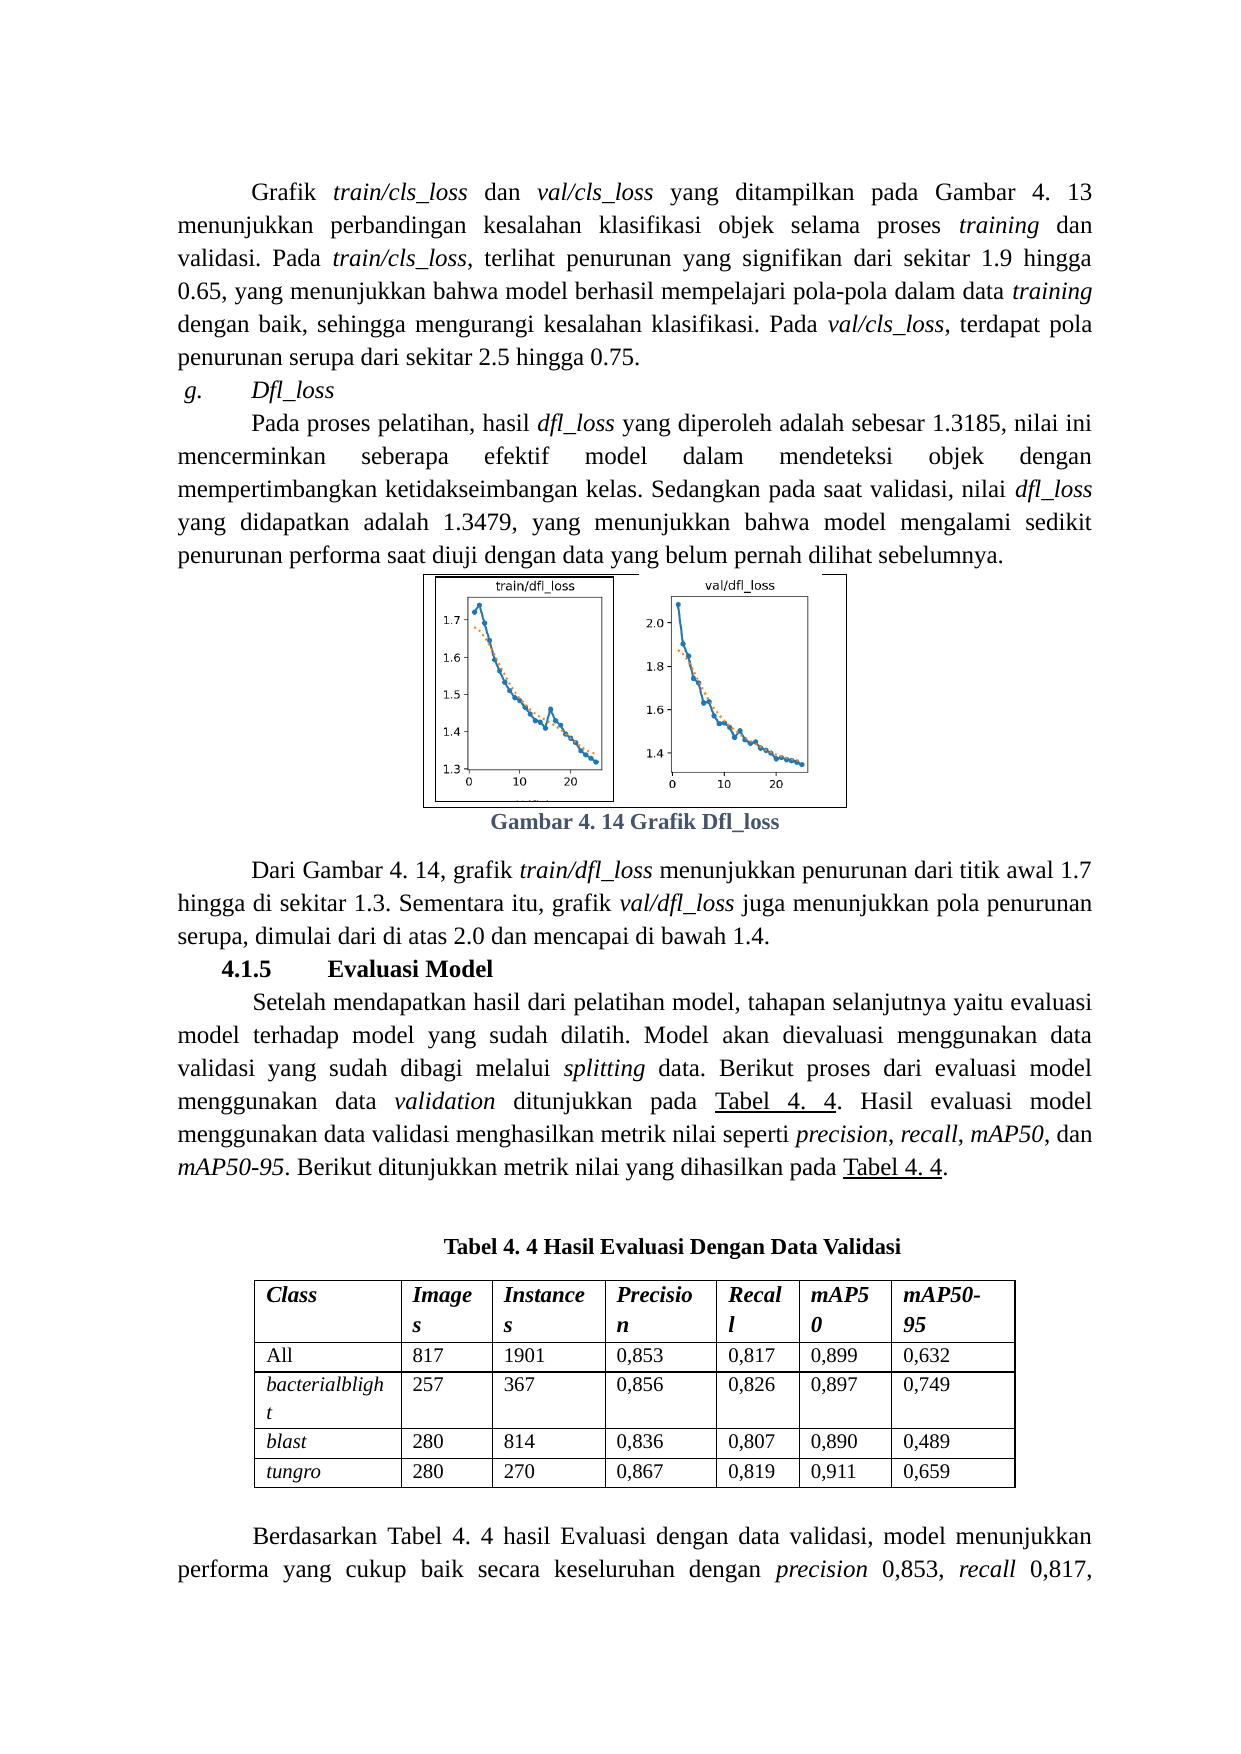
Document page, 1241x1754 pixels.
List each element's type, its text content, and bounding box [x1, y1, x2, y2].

text Tabel 4. 4 Hasil Evaluasi Dengan Data Validasi [177, 1233, 1092, 1259]
table_cell 0,817 [717, 1343, 799, 1371]
table_cell 0,632 [892, 1343, 1014, 1371]
table_cell 0,853 [606, 1343, 716, 1371]
table_cell 367 [493, 1373, 605, 1428]
table_cell blast [255, 1429, 401, 1458]
table_cell 0,819 [717, 1459, 799, 1487]
table_cell 0,807 [717, 1429, 799, 1458]
text Setelah mendapatkan hasil dari pelatihan model, tahapan selanjutnya yaitu evaluasi model terhadap model yang sudah dilatih. Model akan dievaluasi menggunakan data validasi yang sudah dibagi melalui splitting data. Berikut proses dari evaluasi model menggunakan data validation ditunjukkan pada Tabel 4. 4. Hasil evaluasi model menggunakan data validasi menghasilkan metrik nilai seperti precision, recall, mAP50, dan mAP50-95. Berikut ditunjukkan metrik nilai yang dihasilkan pada Tabel 4. 4. [177, 987, 1092, 1181]
table_cell tungro [255, 1459, 401, 1487]
table_cell 270 [493, 1459, 605, 1487]
table_cell 1901 [493, 1343, 605, 1371]
table_cell 280 [402, 1459, 492, 1487]
table_header Images [402, 1281, 492, 1342]
table_header [424, 575, 846, 807]
table_cell 280 [402, 1429, 492, 1458]
table_cell 0,911 [800, 1459, 891, 1487]
list Dari Gambar 4. 14, grafik train/dfl_loss menunjukkan penurunan dari titik awal 1.7 hingga di sekitar 1.3. Sementara itu, grafik val/dfl_loss juga menunjukkan pola penurunan serupa, dimulai dari di atas 2.0 dan mencapai di bawah 1.4. [177, 855, 1092, 950]
text Gambar 4. 14 Grafik Dfl_loss [177, 808, 1092, 834]
table_cell 0,659 [892, 1459, 1014, 1487]
list Grafik train/cls_loss dan val/cls_loss yang ditampilkan pada Gambar 4. 13 menunjukkan perbandingan kesalahan klasifikasi objek selama proses training dan validasi. Pada train/cls_loss, terlihat penurunan yang signifikan dari sekitar 1.9 hingga 0.65, yang menunjukkan bahwa model berhasil mempelajari pola-pola dalam data training dengan baik, sehingga mengurangi kesalahan klasifikasi. Pada val/cls_loss, terdapat pola penurunan serupa dari sekitar 2.5 hingga 0.75. [177, 177, 1092, 371]
table_cell 0,899 [800, 1343, 891, 1371]
table_header mAP50 [800, 1281, 891, 1342]
list Pada proses pelatihan, hasil dfl_loss yang diperoleh adalah sebesar 1.3185, nilai ini mencerminkan seberapa efektif model dalam mendeteksi objek dengan mempertimbangkan ketidakseimbangan kelas. Sedangkan pada saat validasi, nilai dfl_loss yang didapatkan adalah 1.3479, yang menunjukkan bahwa model mengalami sedikit penurunan performa saat diuji dengan data yang belum pernah dilihat sebelumnya. [177, 408, 1092, 569]
table_cell 0,749 [892, 1373, 1014, 1428]
table_header mAP50-95 [892, 1281, 1014, 1342]
list Dfl_loss [184, 375, 1092, 404]
table_cell bacterialblight [255, 1373, 401, 1428]
table_cell 0,867 [606, 1459, 716, 1487]
table_header Instances [493, 1281, 605, 1342]
table_cell 0,489 [892, 1429, 1014, 1458]
table_cell 814 [493, 1429, 605, 1458]
table_cell 0,897 [800, 1373, 891, 1428]
table_cell 817 [402, 1343, 492, 1371]
table_cell All [255, 1343, 401, 1371]
table_header Class [255, 1281, 401, 1342]
table_cell 0,836 [606, 1429, 716, 1458]
table_cell 0,890 [800, 1429, 891, 1458]
table_header Recall [717, 1281, 799, 1342]
picture [436, 578, 613, 801]
table_header Precision [606, 1281, 716, 1342]
title Evaluasi Model [221, 954, 1092, 983]
picture [639, 574, 822, 803]
table_cell 0,826 [717, 1373, 799, 1428]
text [177, 1521, 1092, 1583]
table_cell 0,856 [606, 1373, 716, 1428]
table_cell 257 [402, 1373, 492, 1428]
